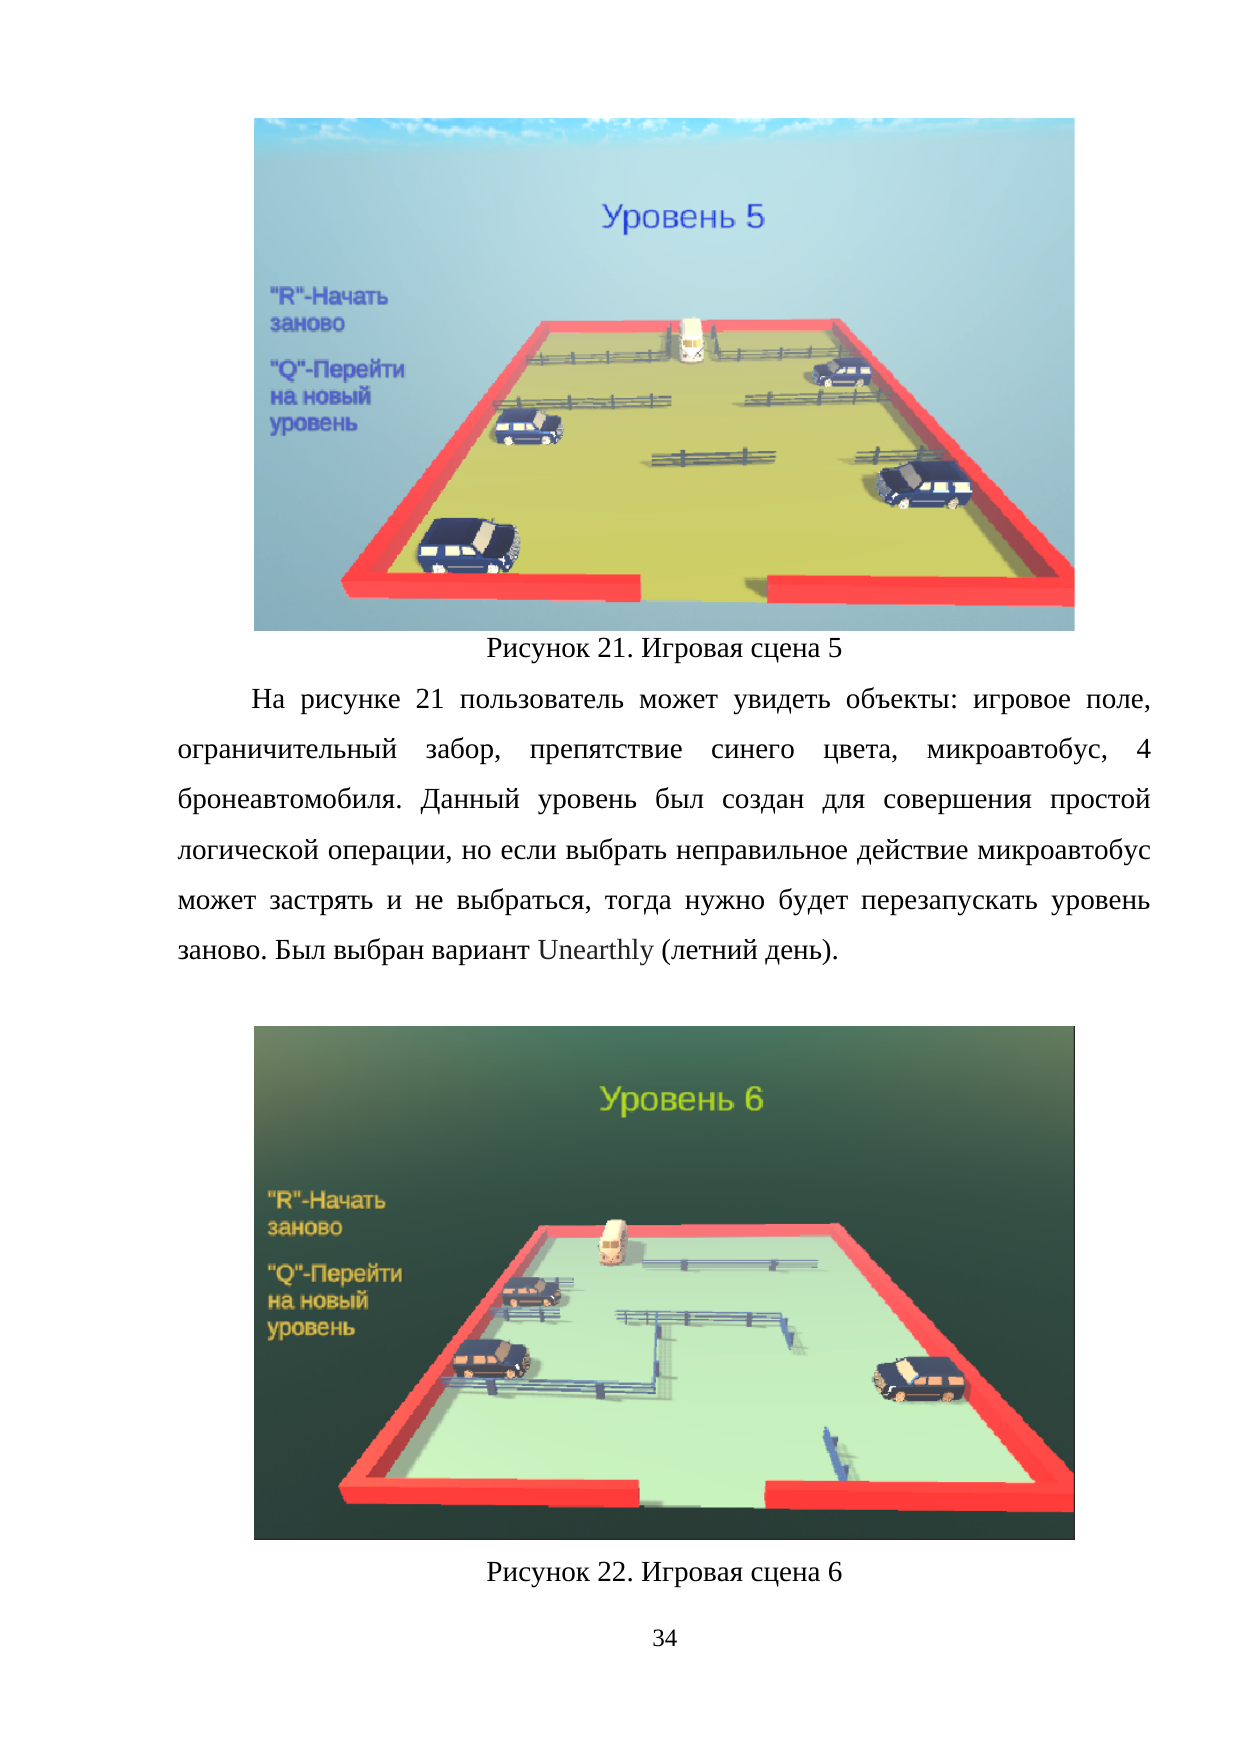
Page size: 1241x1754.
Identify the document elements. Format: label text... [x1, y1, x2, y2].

text Рисунок 21. Игровая сцена 5 [177, 631, 1152, 664]
text Рисунок 22. Игровая сцена 6 [177, 1554, 1152, 1587]
picture [254, 118, 1075, 631]
picture [254, 1026, 1075, 1540]
text На рисунке 21 пользователь может увидеть объекты: игровое поле, ограничительный забор, препятствие синего цвета, микроавтобус, 4 бронеавтомобиля. Данный уровень был создан для совершения простой логической операции, но если выбрать неправильное действие микроавтобус может застрять и не выбраться, тогда нужно будет перезапускать уровень заново. Был выбран вариант Unearthly (летний день). [177, 681, 1152, 966]
